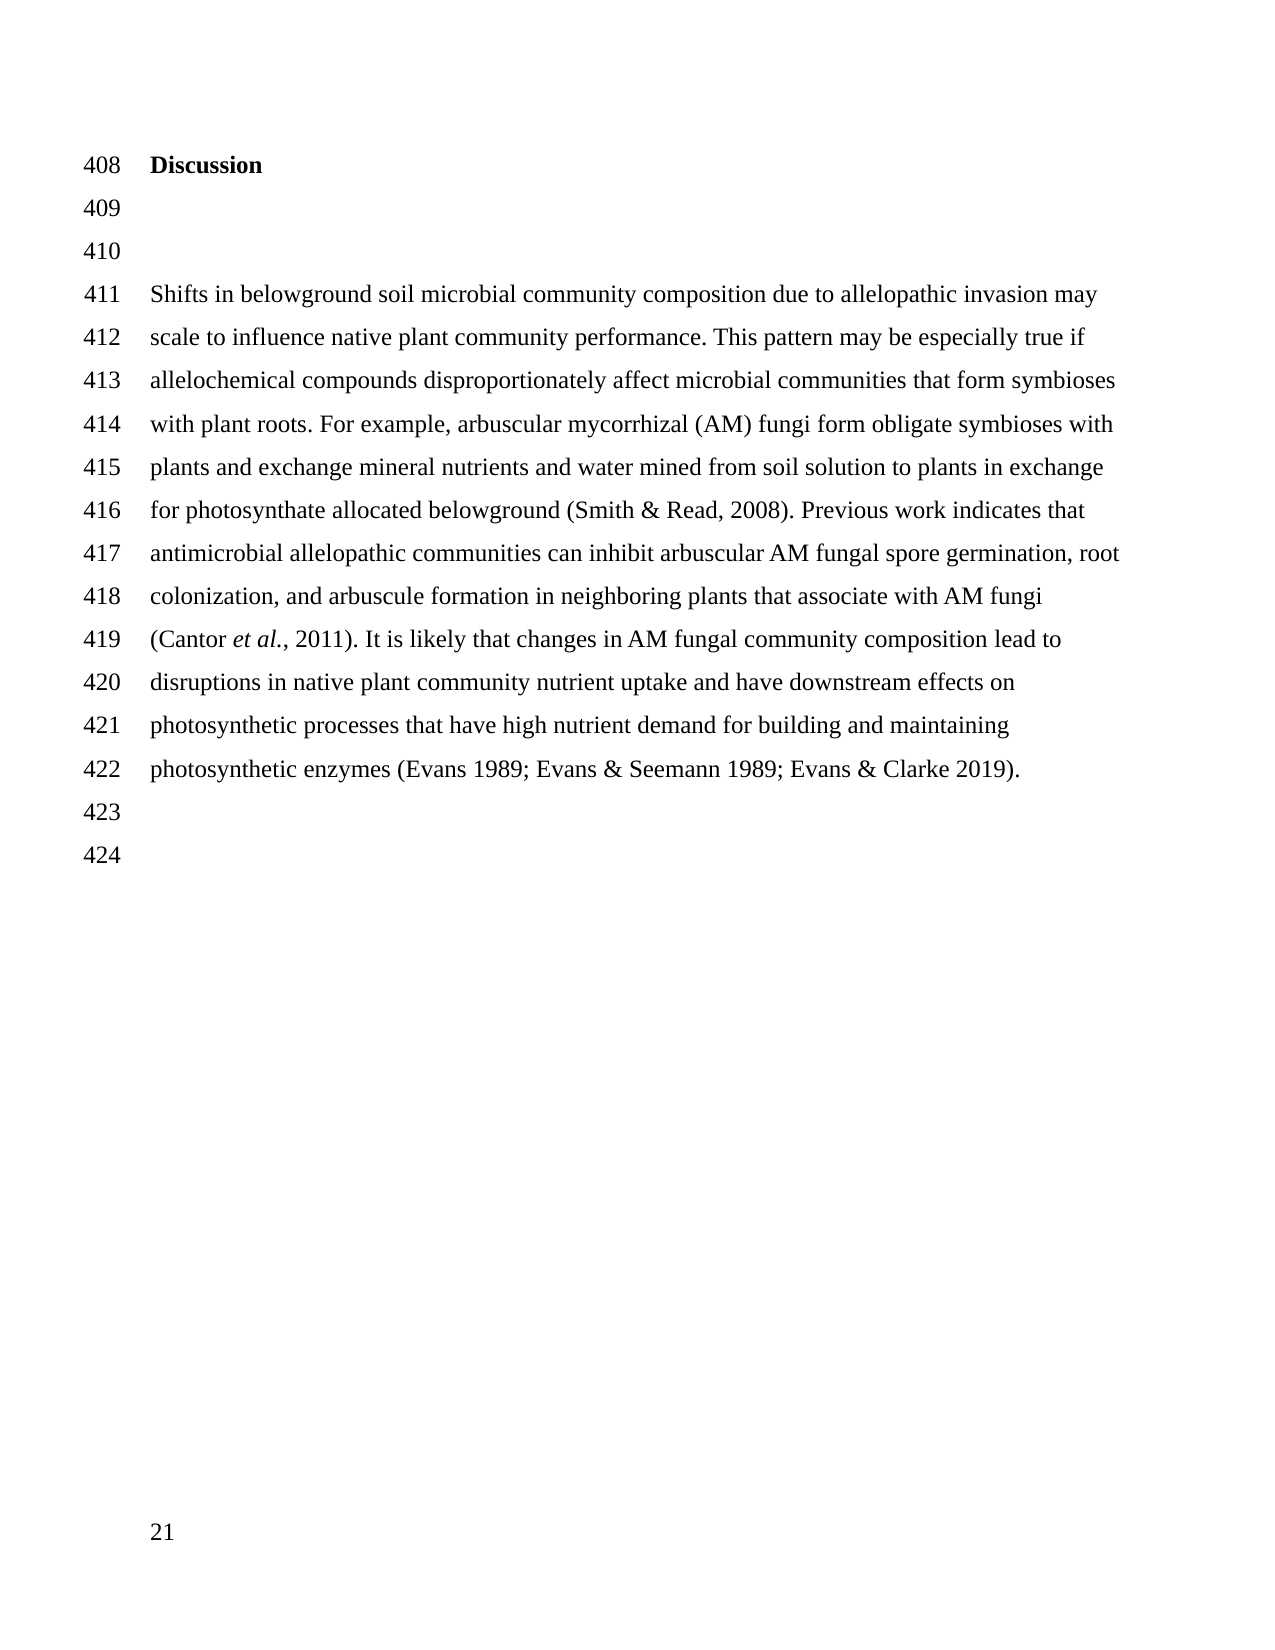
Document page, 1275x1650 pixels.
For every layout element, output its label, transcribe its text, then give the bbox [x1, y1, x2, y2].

text Shifts in belowground soil microbial community composition due to allelopathic invasion may scale to influence native plant community performance. This pattern may be especially true if allelochemical compounds disproportionately affect microbial communities that form symbioses with plant roots. For example, arbuscular mycorrhizal (AM) fungi form obligate symbioses with plants and exchange mineral nutrients and water mined from soil solution to plants in exchange for photosynthate allocated belowground (Smith & Read, 2008). Previous work indicates that antimicrobial allelopathic communities can inhibit arbuscular AM fungal spore germination, root colonization, and arbuscule formation in neighboring plants that associate with AM fungi . It is likely that changes in AM fungal community composition lead to disruptions in native plant community nutrient uptake and have downstream effects on photosynthetic processes that have high nutrient demand for building and maintaining photosynthetic enzymes (Evans 1989; Evans & Seemann 1989; Evans & Clarke 2019). [150, 279, 1125, 782]
text Discussion [150, 150, 1125, 179]
